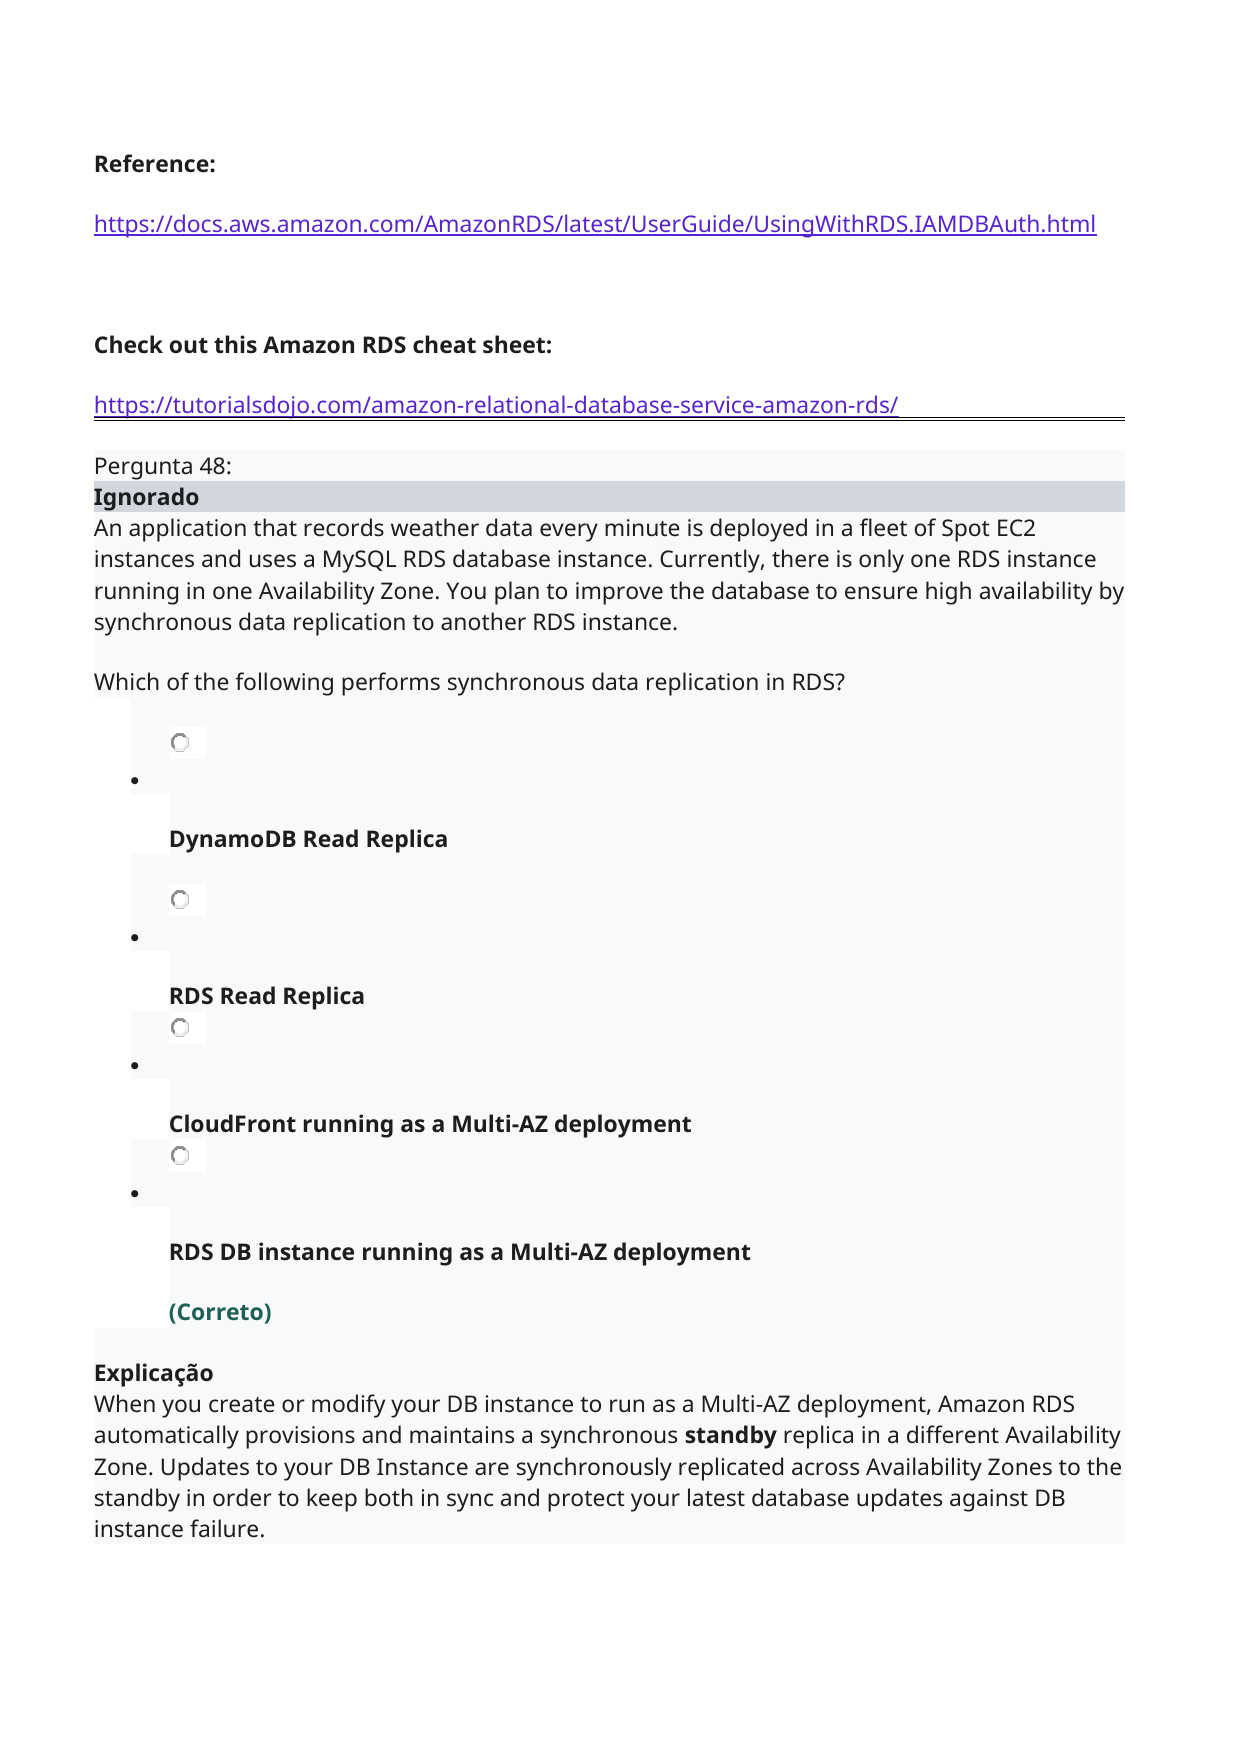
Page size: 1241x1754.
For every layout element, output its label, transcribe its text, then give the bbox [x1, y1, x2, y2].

text https://tutorialsdojo.com/amazon-relational-database-service-amazon-rds/ [94, 389, 1125, 417]
text CloudFront running as a Multi-AZ deployment [169, 1108, 1125, 1139]
text Ignorado [94, 481, 1125, 512]
text An application that records weather data every minute is deployed in a fleet of Spot EC2 instances and uses a MySQL RDS database instance. Currently, there is only one RDS instance running in one Availability Zone. You plan to improve the database to ensure high availability by synchronous data replication to another RDS instance. [94, 512, 1125, 637]
text https://docs.aws.amazon.com/AmazonRDS/latest/UserGuide/UsingWithRDS.IAMDBAuth.html [94, 208, 1125, 239]
text Check out this Amazon RDS cheat sheet: [94, 329, 1125, 360]
text Which of the following performs synchronous data replication in RDS? [94, 666, 1125, 698]
text (Correto) [169, 1296, 1125, 1328]
text When you create or modify your DB instance to run as a Multi-AZ deployment, Amazon RDS automatically provisions and maintains a synchronous standby replica in a different Availability Zone. Updates to your DB Instance are synchronously replicated across Availability Zones to the standby in order to keep both in sync and protect your latest database updates against DB instance failure. [94, 1388, 1125, 1544]
text Explicação [94, 1357, 1125, 1388]
text DynamoDB Read Replica [169, 823, 1125, 854]
text Pergunta 48: [94, 450, 1125, 481]
text RDS Read Replica [169, 980, 1125, 1012]
text RDS DB instance running as a Multi-AZ deployment [169, 1236, 1125, 1267]
text Reference: [94, 148, 1125, 179]
